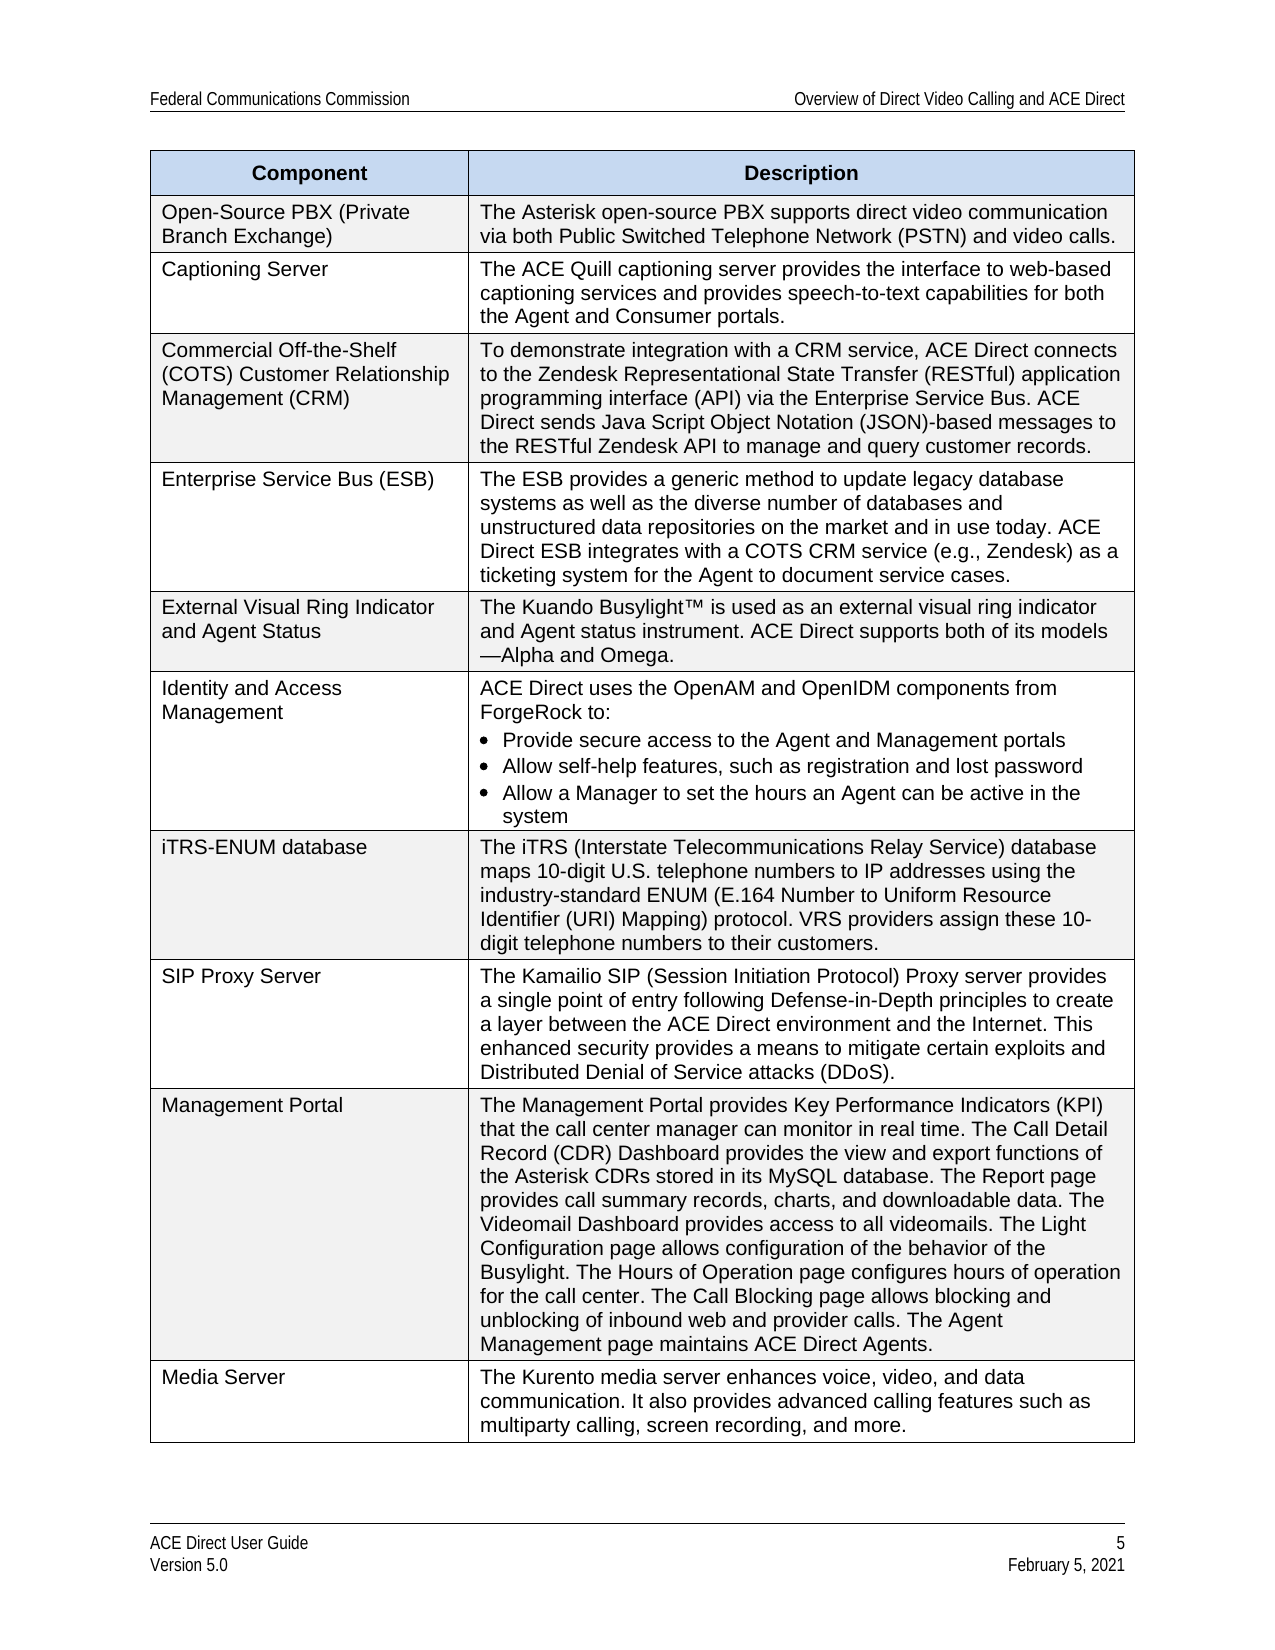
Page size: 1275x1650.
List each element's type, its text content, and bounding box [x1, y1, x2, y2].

table_header Component [151, 151, 468, 195]
table_cell The Kurento media server enhances voice, video, and data communication. It also provides advanced calling features such as multiparty calling, screen recording, and more. [469, 1361, 1134, 1442]
table_cell The ACE Quill captioning server provides the interface to web-based captioning services and provides speech-to-text capabilities for both the Agent and Consumer portals. [469, 253, 1134, 333]
table_cell Identity and Access Management [151, 672, 468, 830]
table_cell Enterprise Service Bus (ESB) [151, 463, 468, 591]
table_cell The Kuando Busylight™ is used as an external visual ring indicator and Agent status instrument. ACE Direct supports both of its models—Alpha and Omega. [469, 592, 1134, 671]
table_header Description [469, 151, 1134, 195]
table_cell The Asterisk open-source PBX supports direct video communication via both Public Switched Telephone Network (PSTN) and video calls. [469, 196, 1134, 252]
table_cell To demonstrate integration with a CRM service, ACE Direct connects to the Zendesk Representational State Transfer (RESTful) application programming interface (API) via the Enterprise Service Bus. ACE Direct sends Java Script Object Notation (JSON)-based messages to the RESTful Zendesk API to manage and query customer records. [469, 334, 1134, 462]
table_cell The ESB provides a generic method to update legacy database systems as well as the diverse number of databases and unstructured data repositories on the market and in use today. ACE Direct ESB integrates with a COTS CRM service (e.g., Zendesk) as a ticketing system for the Agent to document service cases. [469, 463, 1134, 591]
table_cell The iTRS (Interstate Telecommunications Relay Service) database maps 10-digit U.S. telephone numbers to IP addresses using the industry-standard ENUM (E.164 Number to Uniform Resource Identifier (URI) Mapping) protocol. VRS providers assign these 10-digit telephone numbers to their customers. [469, 831, 1134, 959]
table_cell The Management Portal provides Key Performance Indicators (KPI) that the call center manager can monitor in real time. The Call Detail Record (CDR) Dashboard provides the view and export functions of the Asterisk CDRs stored in its MySQL database. The Report page provides call summary records, charts, and downloadable data. The Videomail Dashboard provides access to all videomails. The Light Configuration page allows configuration of the behavior of the Busylight. The Hours of Operation page configures hours of operation for the call center. The Call Blocking page allows blocking and unblocking of inbound web and provider calls. The Agent Management page maintains ACE Direct Agents. [469, 1089, 1134, 1360]
table_cell Open-Source PBX (Private Branch Exchange) [151, 196, 468, 252]
table_cell ACE Direct uses the OpenAM and OpenIDM components from ForgeRock to: Provide secure access to the Agent and Management portals Allow self-help features, such as registration and lost password Allow a Manager to set the hours an Agent can be active in the system [469, 672, 1134, 830]
table_cell External Visual Ring Indicator and Agent Status [151, 592, 468, 671]
table_cell SIP Proxy Server [151, 960, 468, 1088]
table_cell Commercial Off-the-Shelf (COTS) Customer Relationship Management (CRM) [151, 334, 468, 462]
table_cell iTRS-ENUM database [151, 831, 468, 959]
table_cell Captioning Server [151, 253, 468, 333]
table_cell Management Portal [151, 1089, 468, 1360]
table_cell Media Server [151, 1361, 468, 1442]
table_cell The Kamailio SIP (Session Initiation Protocol) Proxy server provides a single point of entry following Defense-in-Depth principles to create a layer between the ACE Direct environment and the Internet. This enhanced security provides a means to mitigate certain exploits and Distributed Denial of Service attacks (DDoS). [469, 960, 1134, 1088]
